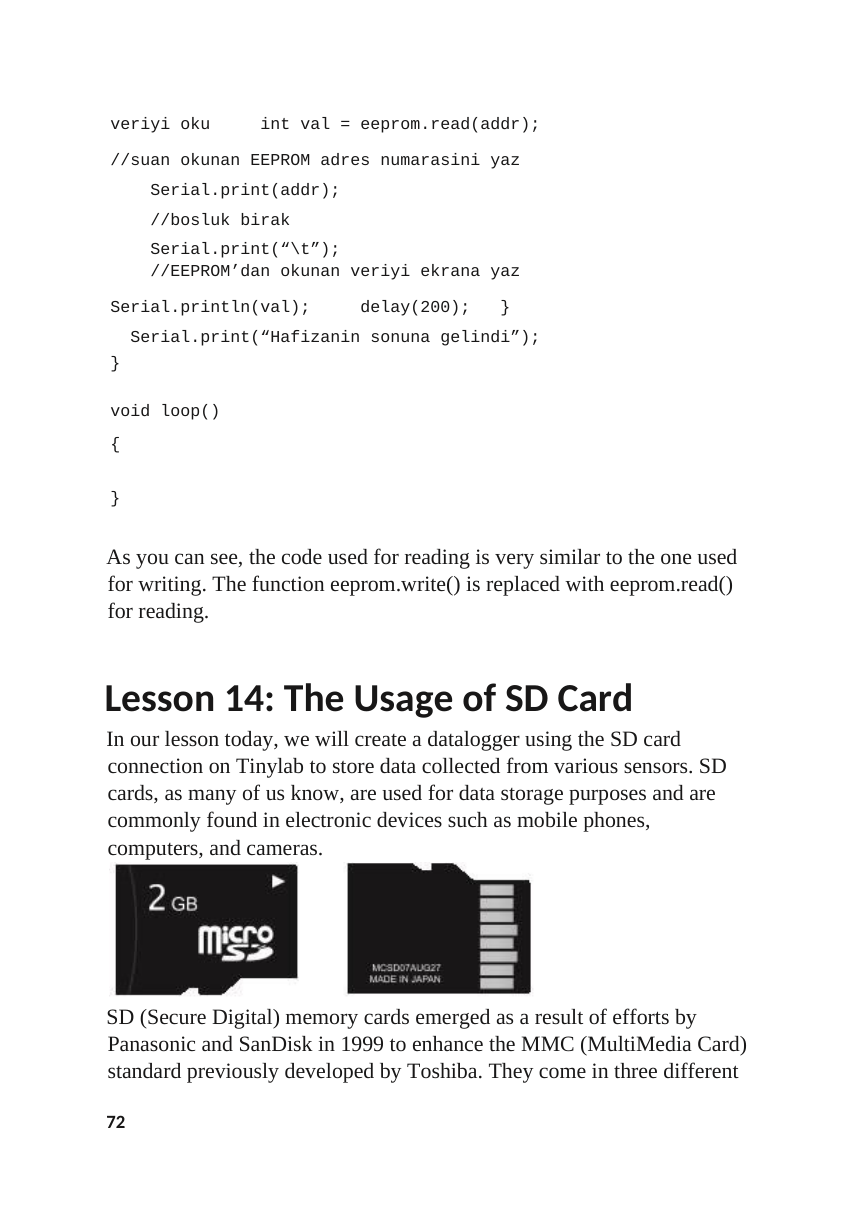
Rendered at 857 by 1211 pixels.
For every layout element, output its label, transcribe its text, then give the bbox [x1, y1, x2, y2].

text //bosluk birak [110, 211, 741, 230]
text } [110, 354, 741, 373]
text Serial.println(val); delay(200); } [110, 298, 741, 317]
picture [109, 862, 542, 998]
text void loop() [110, 403, 741, 421]
text In our lesson today, we will create a datalogger using the SD card connection on Tinylab to store data collected from various sensors. SD cards, as many of us know, are used for data storage purposes and are commonly found in electronic devices such as mobile phones, computers, and cameras. [106, 726, 750, 860]
text Serial.print(“\t”); [110, 241, 731, 259]
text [106, 1004, 750, 1084]
text } [110, 489, 741, 508]
subtitle Lesson 14: The Usage of SD Card [104, 673, 751, 721]
text Serial.print(addr); [110, 182, 741, 201]
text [110, 116, 642, 171]
text Serial.print(“Hafizanin sonuna gelindi”); [110, 328, 731, 347]
text { [110, 436, 741, 454]
text //EEPROM’dan okunan veriyi ekrana yaz [110, 262, 731, 281]
text As you can see, the code used for reading is very similar to the one used for writing. The function eeprom.write() is replaced with eeprom.read() for reading. [106, 544, 750, 624]
